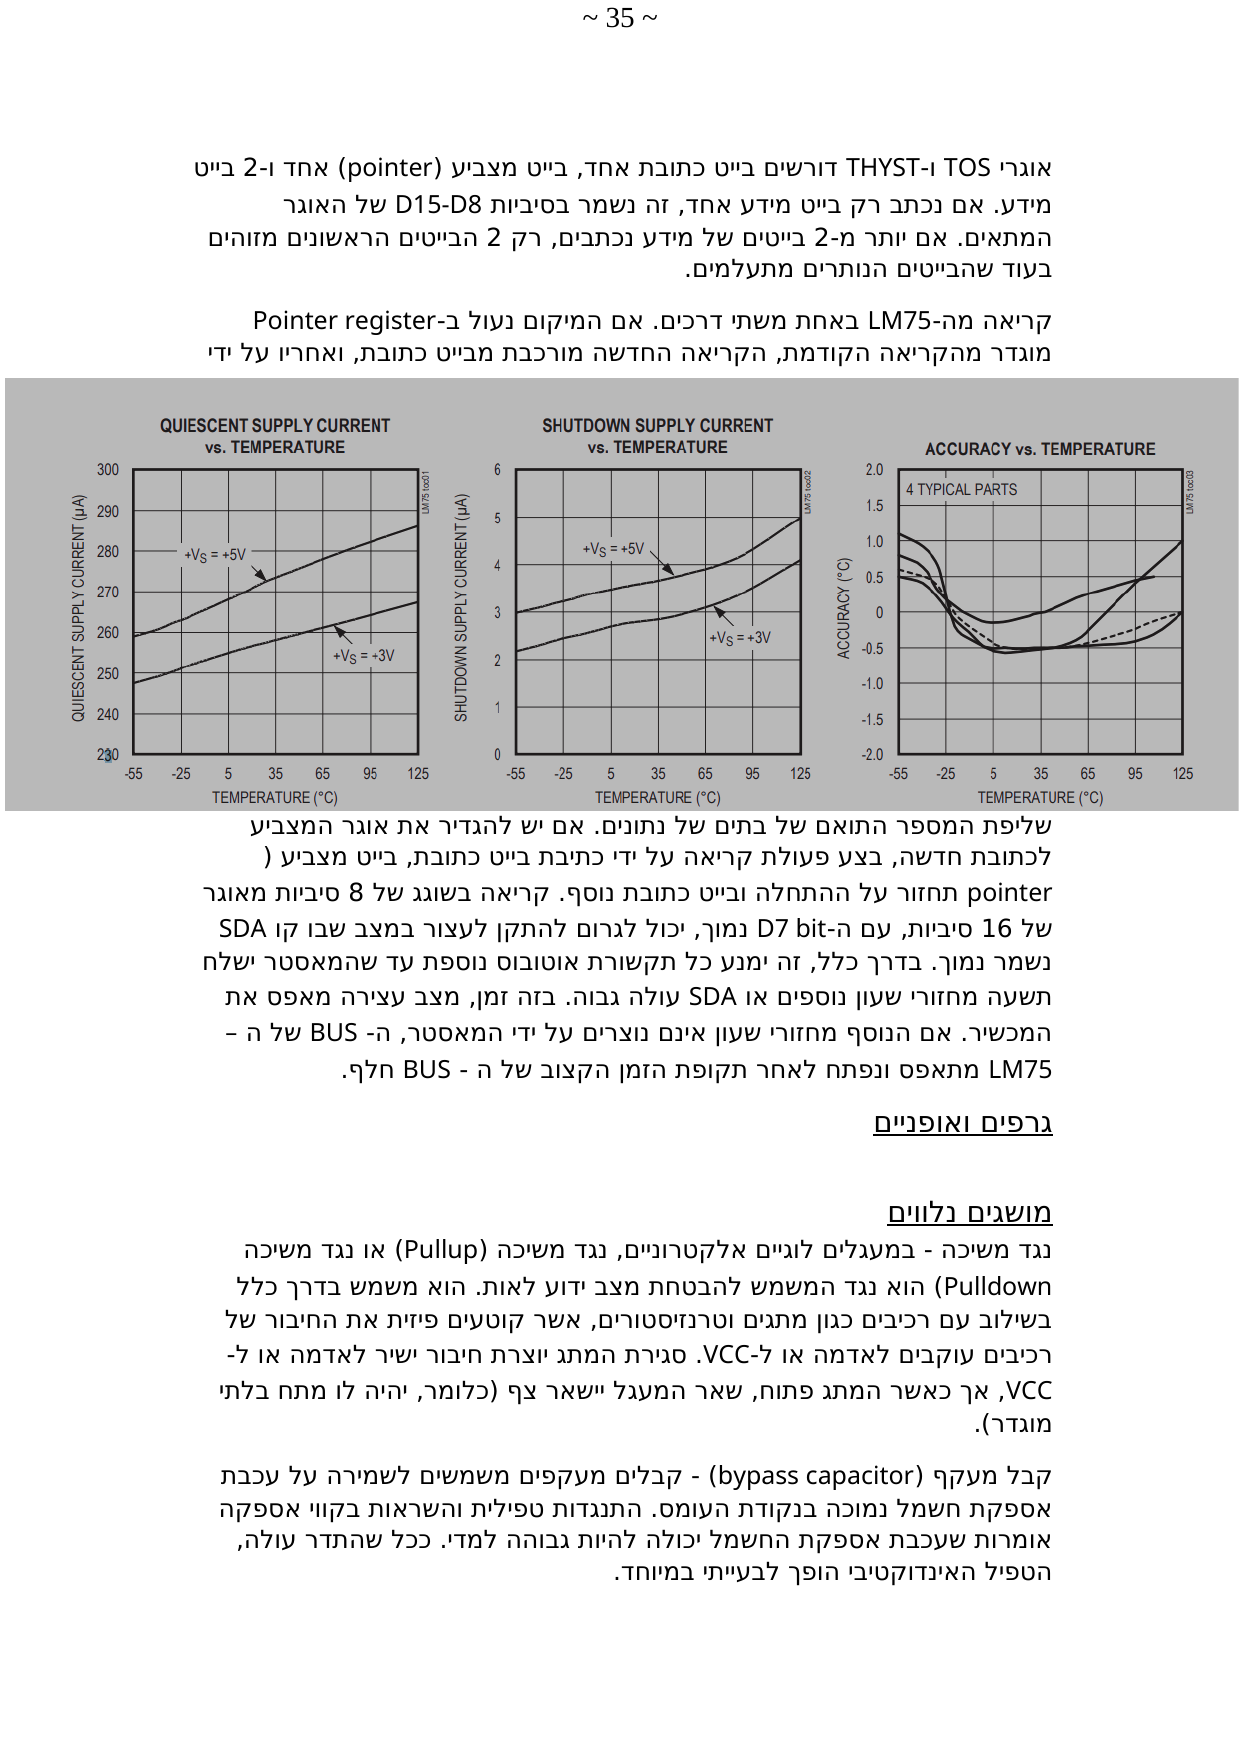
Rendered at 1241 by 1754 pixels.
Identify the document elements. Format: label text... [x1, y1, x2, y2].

text נגד משיכה - במעגלים לוגיים אלקטרוניים, נגד משיכה (Pullup) או נגד משיכה Pulldown) הוא נגד המשמש להבטחת מצב ידוע לאות. הוא משמש בדרך כלל בשילוב עם רכיבים כגון מתגים וטרנזיסטורים, אשר קוטעים פיזית את החיבור של רכיבים עוקבים לאדמה או ל-VCC. סגירת המתג יוצרת חיבור ישיר לאדמה או ל-VCC, אך כאשר המתג פתוח, שאר המעגל יישאר צף (כלומר, יהיה לו מתח בלתי מוגדר). [187, 1232, 1053, 1438]
text אוגרי TOS ו-THYST דורשים בייט כתובת אחד, בייט מצביע (pointer) אחד ו-2 בייט מידע. אם נכתב רק בייט מידע אחד, זה נשמר בסיביות D15-D8 של האוגר המתאים. אם יותר מ-2 בייטים של מידע נכתבים, רק 2 הבייטים הראשונים מזוהים בעוד שהבייטים הנותרים מתעלמים. [187, 150, 1053, 283]
subtitle גרפים ואופניים [187, 1105, 1053, 1139]
text קבל מעקף (bypass capacitor) - קבלים מעקפים משמשים לשמירה על עכבת אספקת חשמל נמוכה בנקודת העומס. התנגדות טפילית והשראות בקווי אספקה ​​אומרות שעכבת אספקת החשמל יכולה להיות גבוהה למדי. ככל שהתדר עולה, הטפיל האינדוקטיבי הופך לבעייתי במיוחד. [187, 1457, 1053, 1586]
subtitle מושגים נלווים [187, 1195, 1053, 1229]
picture [5, 378, 1239, 811]
text קריאה מה-LM75 באחת משתי דרכים. אם המיקום נעול ב-Pointer register מוגדר מהקריאה הקודמת, הקריאה החדשה מורכבת מבייט כתובת, ואחריו על ידי שליפת המספר התואם של בתים של נתונים. אם יש להגדיר את אוגר המצביע לכתובת חדשה, בצע פעולת קריאה על ידי כתיבת בייט כתובת, בייט מצביע (pointer תחזור על ההתחלה ובייט כתובת נוסף. קריאה בשוגג של 8 סיביות מאוגר של 16 סיביות, עם ה-D7 bit נמוך, יכול לגרום להתקן לעצור במצב שבו קו SDA נשמר נמוך. בדרך כלל, זה ימנע כל תקשורת אוטובוס נוספת עד שהמאסטר ישלח תשעה מחזורי שעון נוספים או SDA עולה גבוה. בזה זמן, מצב עצירה מאפס את המכשיר. אם הנוסף מחזורי שעון אינם נוצרים על ידי המאסטר, ה- BUS של ה – LM75 מתאפס ונפתח לאחר תקופת הזמן הקצוב של ה - BUS חלף. [187, 811, 1053, 1086]
text קריאה מה-LM75 באחת משתי דרכים. אם המיקום נעול ב-Pointer register מוגדר מהקריאה הקודמת, הקריאה החדשה מורכבת מבייט כתובת, ואחריו על ידי שליפת המספר התואם של בתים של נתונים. אם יש להגדיר את אוגר המצביע לכתובת חדשה, בצע פעולת קריאה על ידי כתיבת בייט כתובת, בייט מצביע (pointer תחזור על ההתחלה ובייט כתובת נוסף. קריאה בשוגג של 8 סיביות מאוגר של 16 סיביות, עם ה-D7 bit נמוך, יכול לגרום להתקן לעצור במצב שבו קו SDA נשמר נמוך. בדרך כלל, זה ימנע כל תקשורת אוטובוס נוספת עד שהמאסטר ישלח תשעה מחזורי שעון נוספים או SDA עולה גבוה. בזה זמן, מצב עצירה מאפס את המכשיר. אם הנוסף מחזורי שעון אינם נוצרים על ידי המאסטר, ה- BUS של ה – LM75 מתאפס ונפתח לאחר תקופת הזמן הקצוב של ה - BUS חלף. [187, 302, 1053, 378]
